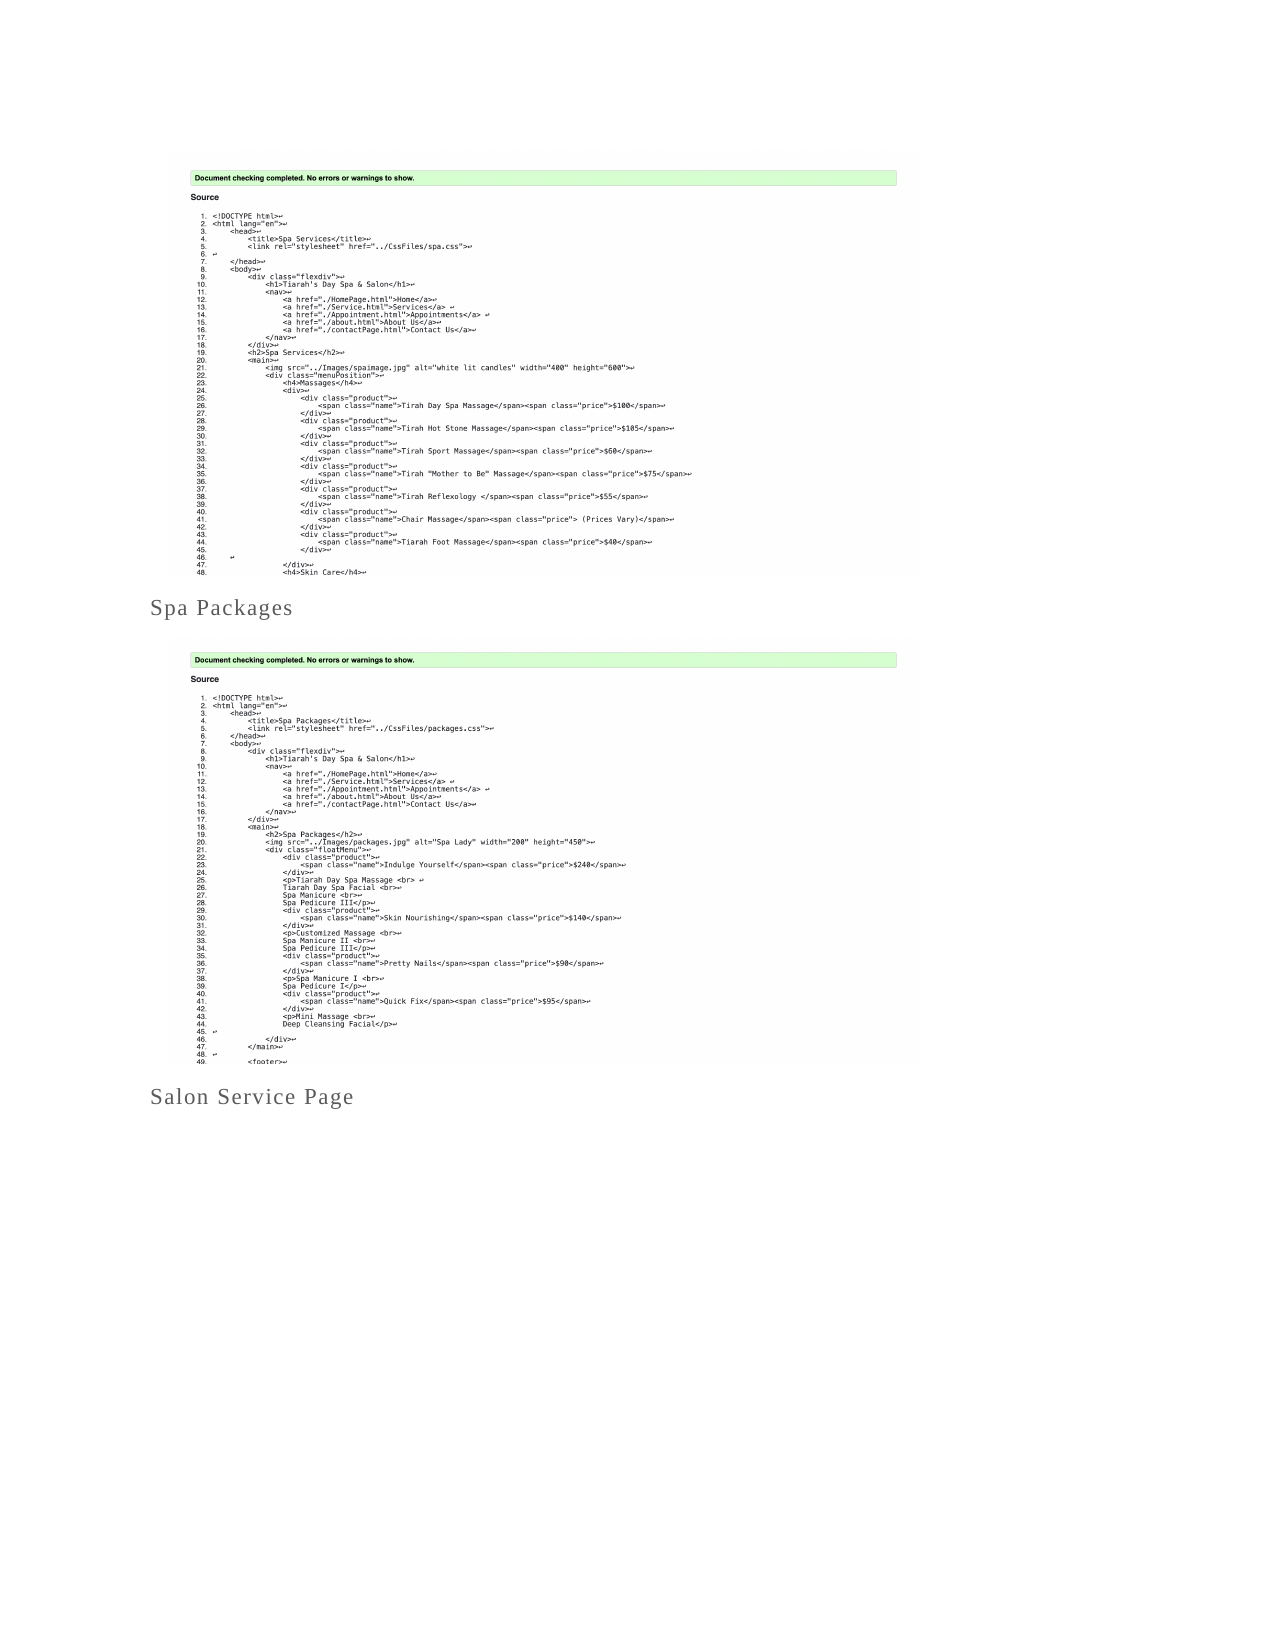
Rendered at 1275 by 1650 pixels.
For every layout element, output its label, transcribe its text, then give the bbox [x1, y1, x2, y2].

subtitle Spa Packages [150, 594, 1125, 620]
subtitle Salon Service Page [150, 1083, 1125, 1109]
